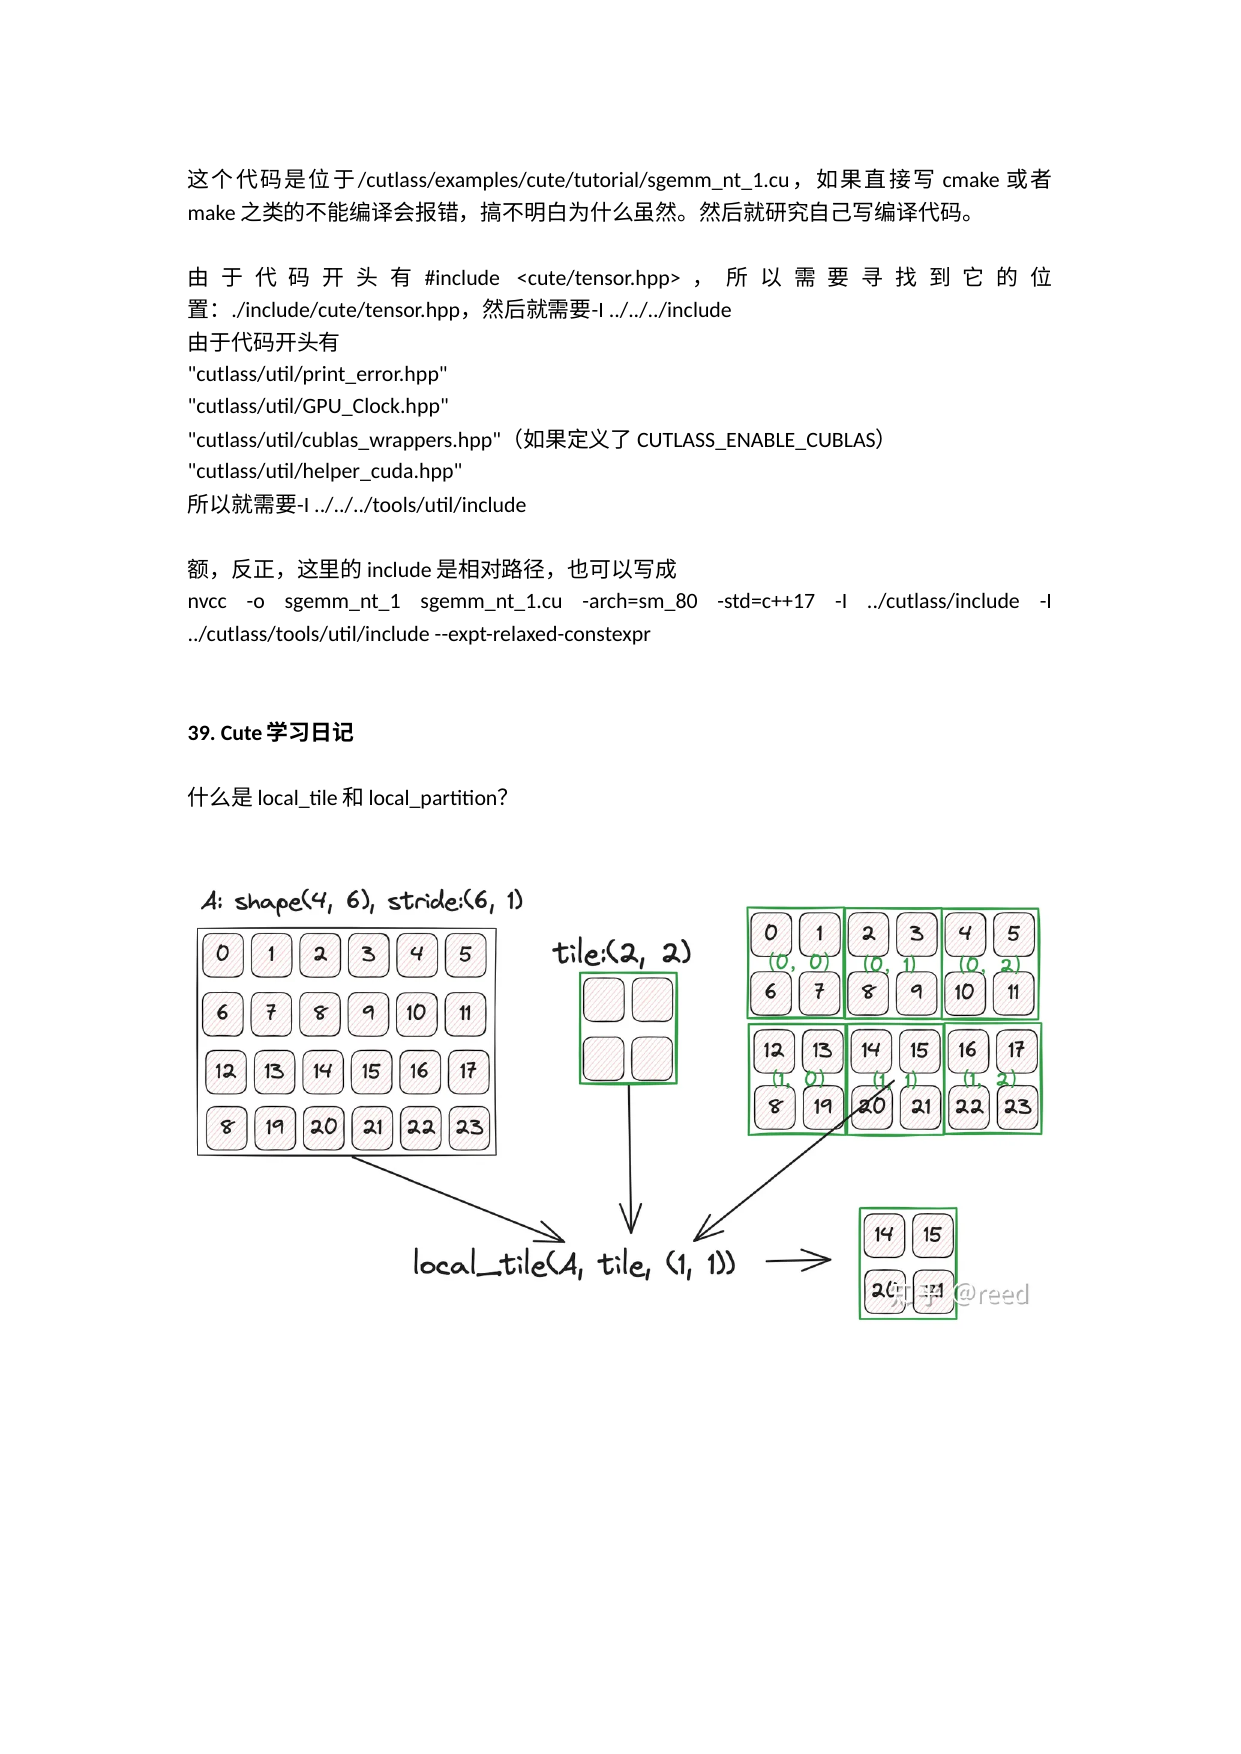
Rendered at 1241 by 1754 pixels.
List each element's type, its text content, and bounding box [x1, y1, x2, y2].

list "cutlass/util/cublas_wrappers.hpp"（如果定义了CUTLASS_ENABLE_CUBLAS） [187, 422, 1053, 454]
list "cutlass/util/helper_cuda.hpp" [187, 454, 1053, 487]
list 这个代码是位于/cutlass/examples/cute/tutorial/sgemm_nt_1.cu，如果直接写cmake或者make之类的不能编译会报错，搞不明白为什么虽然。然后就研究自己写编译代码。 [187, 162, 1053, 227]
picture [187, 877, 1050, 1329]
list 什么是local_tile和local_partition？ [187, 779, 1053, 812]
list nvcc -o sgemm_nt_1 sgemm_nt_1.cu -arch=sm_80 -std=c++17 -I ../cutlass/include -I ../cutlass/tools/util/include --expt-relaxed-constexpr [187, 584, 1053, 649]
list 所以就需要-I ../../../tools/util/include [187, 487, 1053, 519]
list 由于代码开头有#include <cute/tensor.hpp>，所以需要寻找到它的位置：./include/cute/tensor.hpp，然后就需要-I ../../../include [187, 259, 1053, 324]
list 由于代码开头有 [187, 324, 1053, 357]
list "cutlass/util/print_error.hpp" [187, 357, 1053, 389]
list "cutlass/util/GPU_Clock.hpp" [187, 389, 1053, 422]
list 额，反正，这里的include是相对路径，也可以写成 [187, 552, 1053, 584]
list Cute学习日记 [187, 714, 1053, 747]
